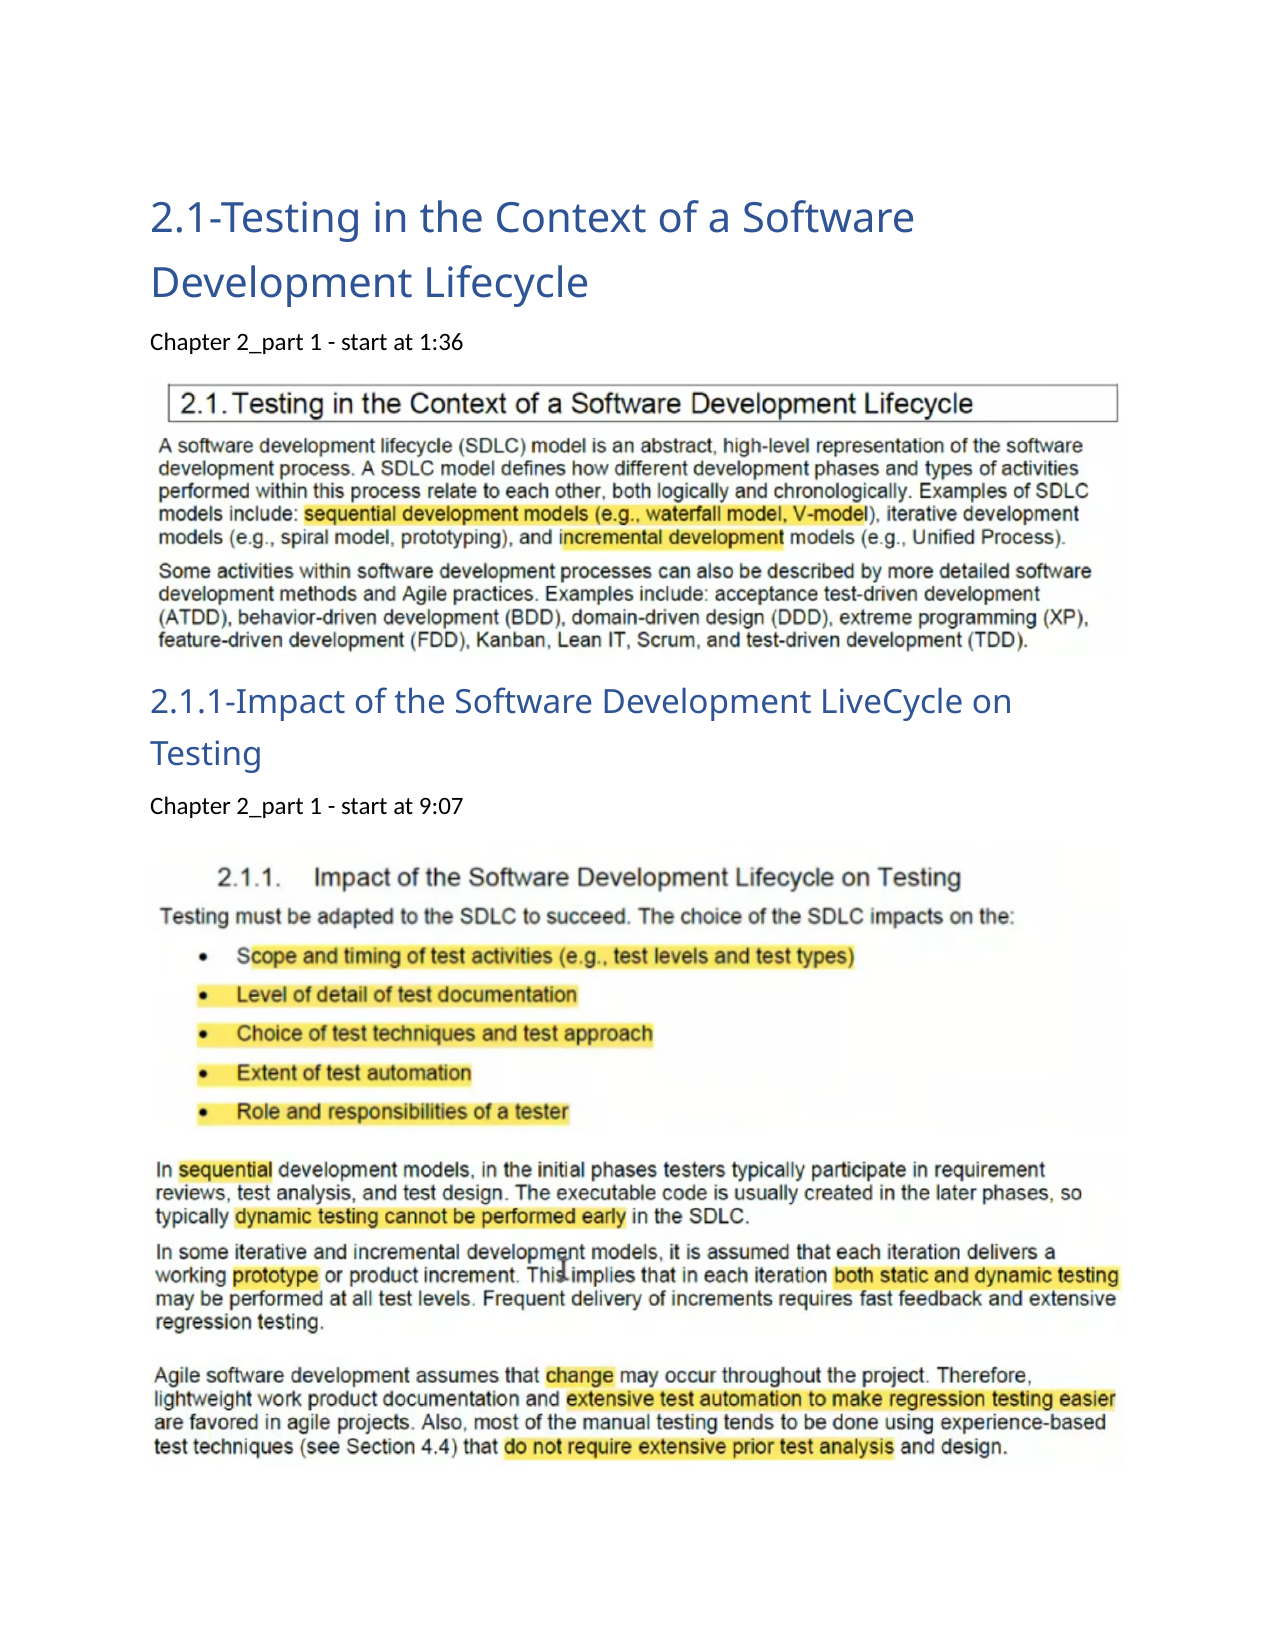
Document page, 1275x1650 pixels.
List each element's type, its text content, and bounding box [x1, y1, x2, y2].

picture [150, 842, 1125, 1133]
picture [150, 377, 1125, 657]
text Chapter 2_part 1 - start at 9:07 [150, 790, 1125, 821]
subtitle 2.1-Testing in the Context of a Software Development Lifecycle [150, 187, 1125, 309]
subtitle 2.1.1-Impact of the Software Development LiveCycle on Testing [150, 678, 1125, 775]
text Chapter 2_part 1 - start at 1:36 [150, 326, 1125, 357]
picture [150, 1356, 1125, 1466]
picture [150, 1153, 1125, 1336]
